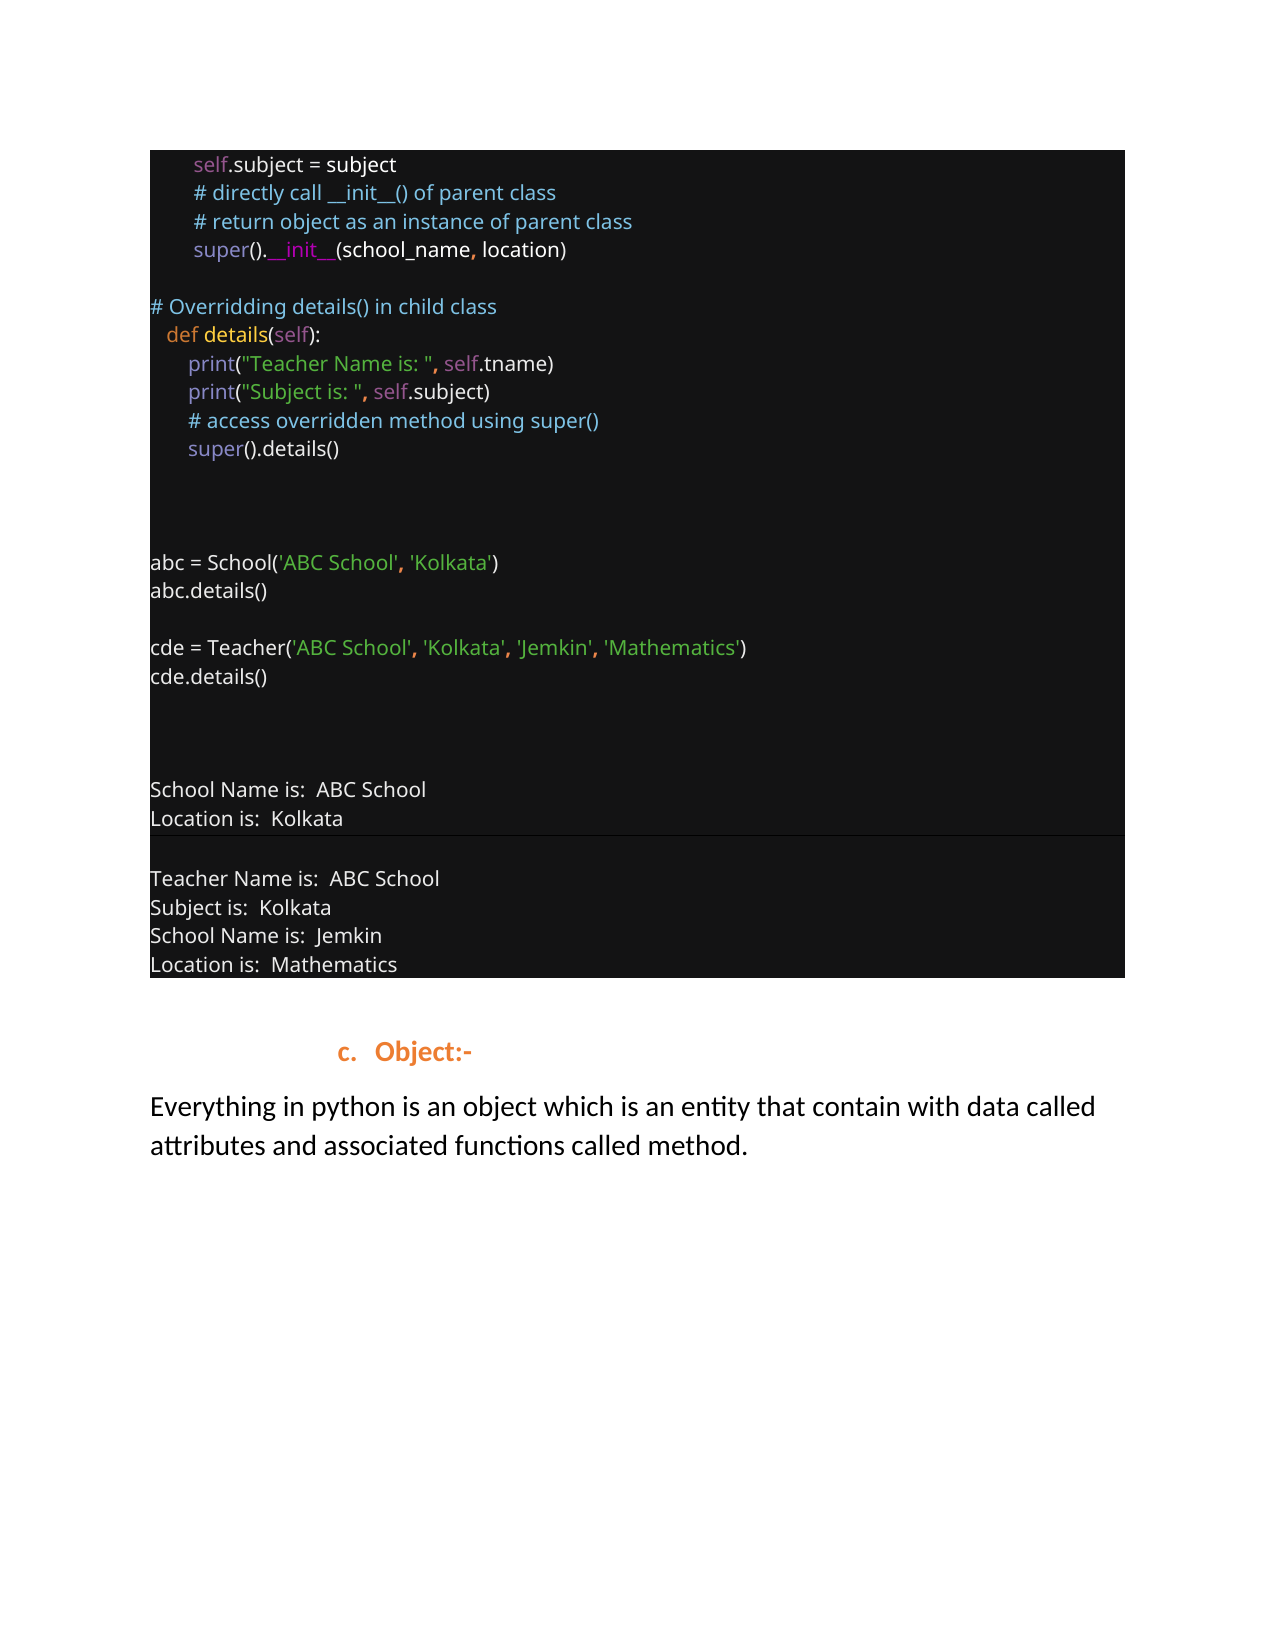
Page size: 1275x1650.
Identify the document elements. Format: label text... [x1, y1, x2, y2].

text Location is: Mathematics [150, 950, 1125, 978]
text Everything in python is an object which is an entity that contain with data called attributes and associated functions called method. [150, 1088, 1125, 1163]
list Object:- [337, 1033, 1125, 1069]
text School Name is: ABC School [150, 776, 1125, 804]
text cde = Teacher('ABC School', 'Kolkata', 'Jemkin', 'Mathematics') cde.details() [150, 633, 1125, 690]
text Subject is: Kolkata [150, 893, 1125, 921]
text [150, 150, 1125, 463]
text Location is: Kolkata [150, 804, 1125, 835]
text abc = School('ABC School', 'Kolkata') abc.details() [150, 463, 1125, 605]
text Teacher Name is: ABC School [150, 864, 1125, 893]
text School Name is: Jemkin [150, 921, 1125, 950]
